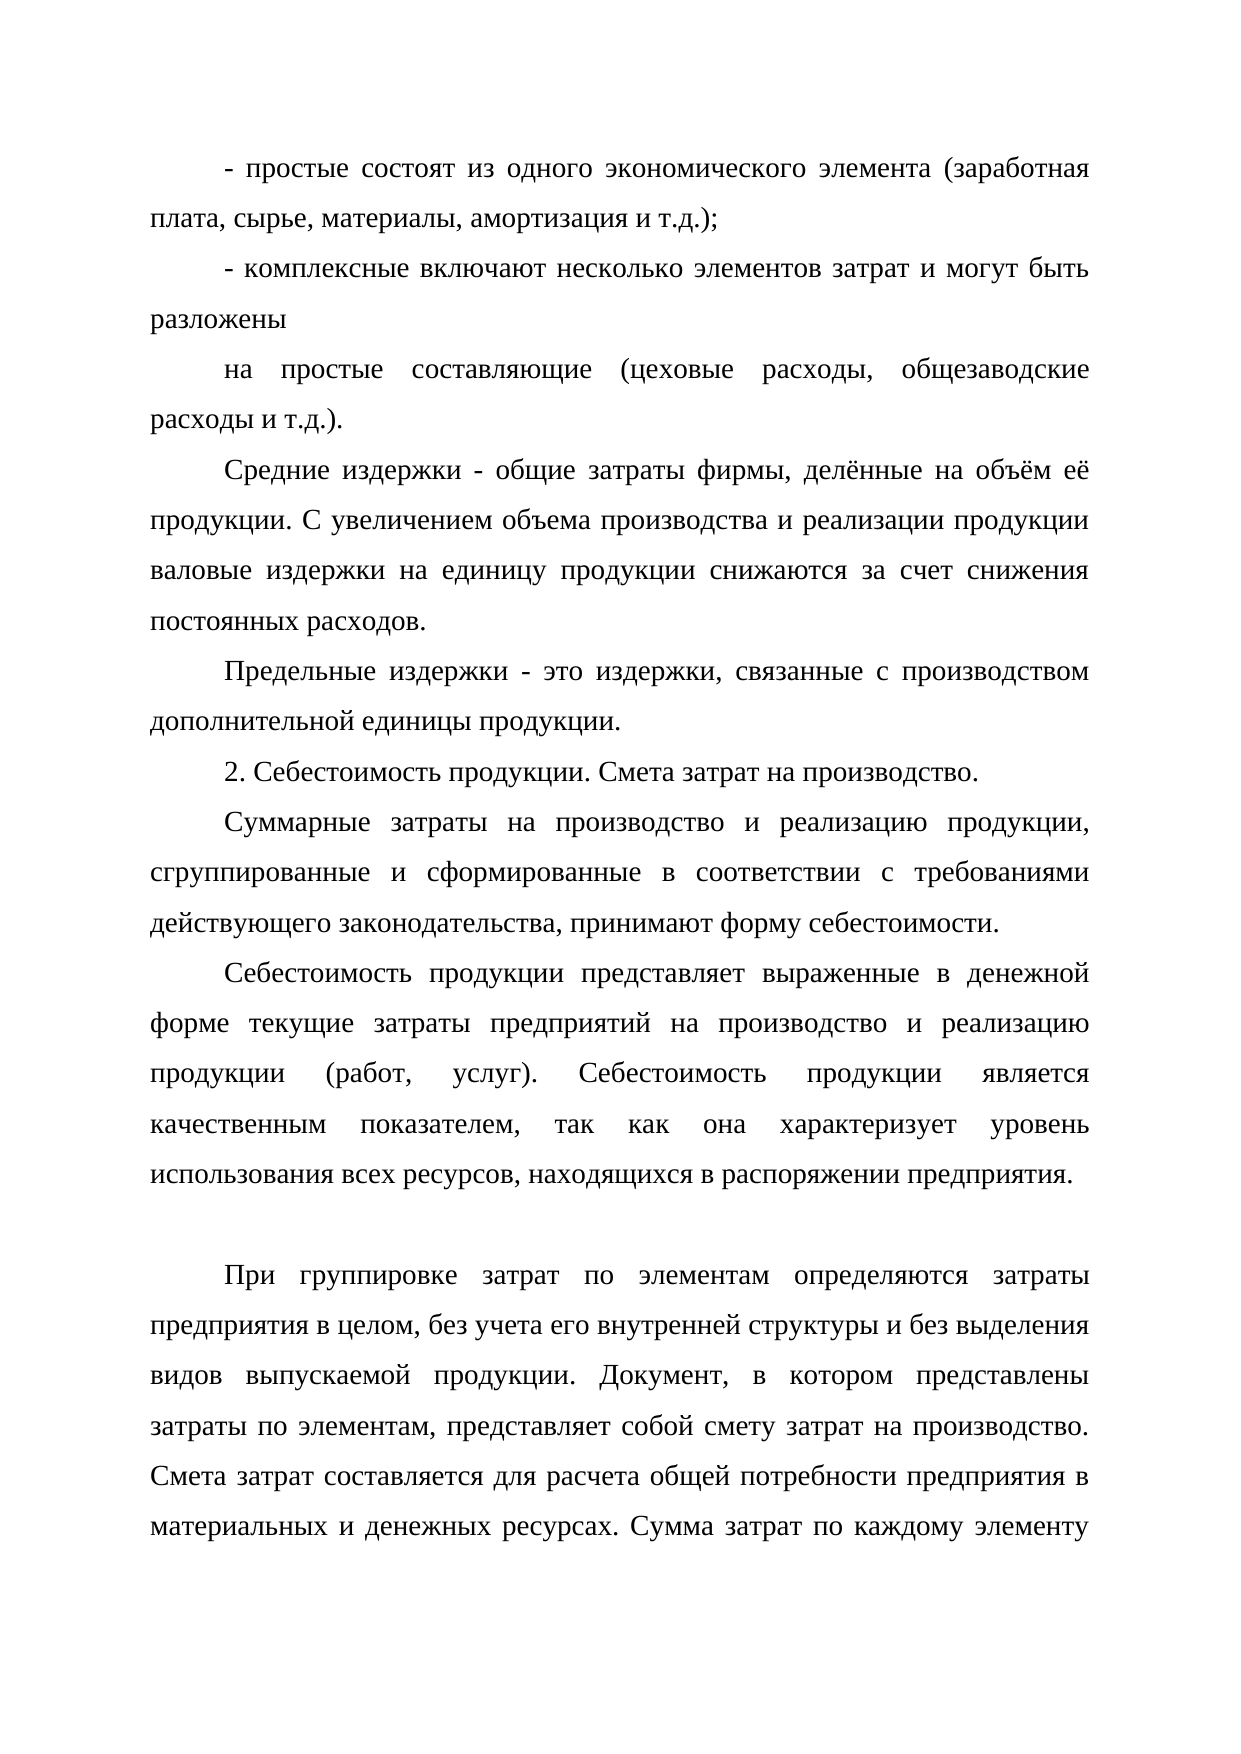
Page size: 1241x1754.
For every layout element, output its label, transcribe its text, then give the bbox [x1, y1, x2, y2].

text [150, 1257, 1090, 1542]
text на простые составляющие (цеховые расходы, общезаводские расходы и т.д.). [150, 351, 1090, 435]
text Предельные издержки - это издержки, связанные с производством дополнительной единицы продукции. [150, 653, 1090, 737]
text 2. Себестоимость продукции. Смета затрат на производство. [150, 754, 1090, 787]
text Себестоимость продукции представляет выраженные в денежной форме текущие затраты предприятий на производство и реализацию продукции (работ, услуг). Себестоимость продукции является качественным показателем, так как она характеризует уровень использования всех ресурсов, находящихся в распоряжении предприятия. [150, 955, 1090, 1190]
text - комплексные включают несколько элементов затрат и могут быть разложены [150, 251, 1090, 334]
text Средние издержки - общие затраты фирмы, делённые на объём её продукции. С увеличением объема производства и реализации продукции валовые издержки на единицу продукции снижаются за счет снижения постоянных расходов. [150, 452, 1090, 636]
text Суммарные затраты на производство и реализацию продукции, сгруппированные и сформированные в соответствии с требованиями действующего законодательства, принимают форму себестоимости. [150, 804, 1090, 938]
text - простые состоят из одного экономического элемента (заработная плата, сырье, материалы, амортизация и т.д.); [150, 150, 1090, 234]
